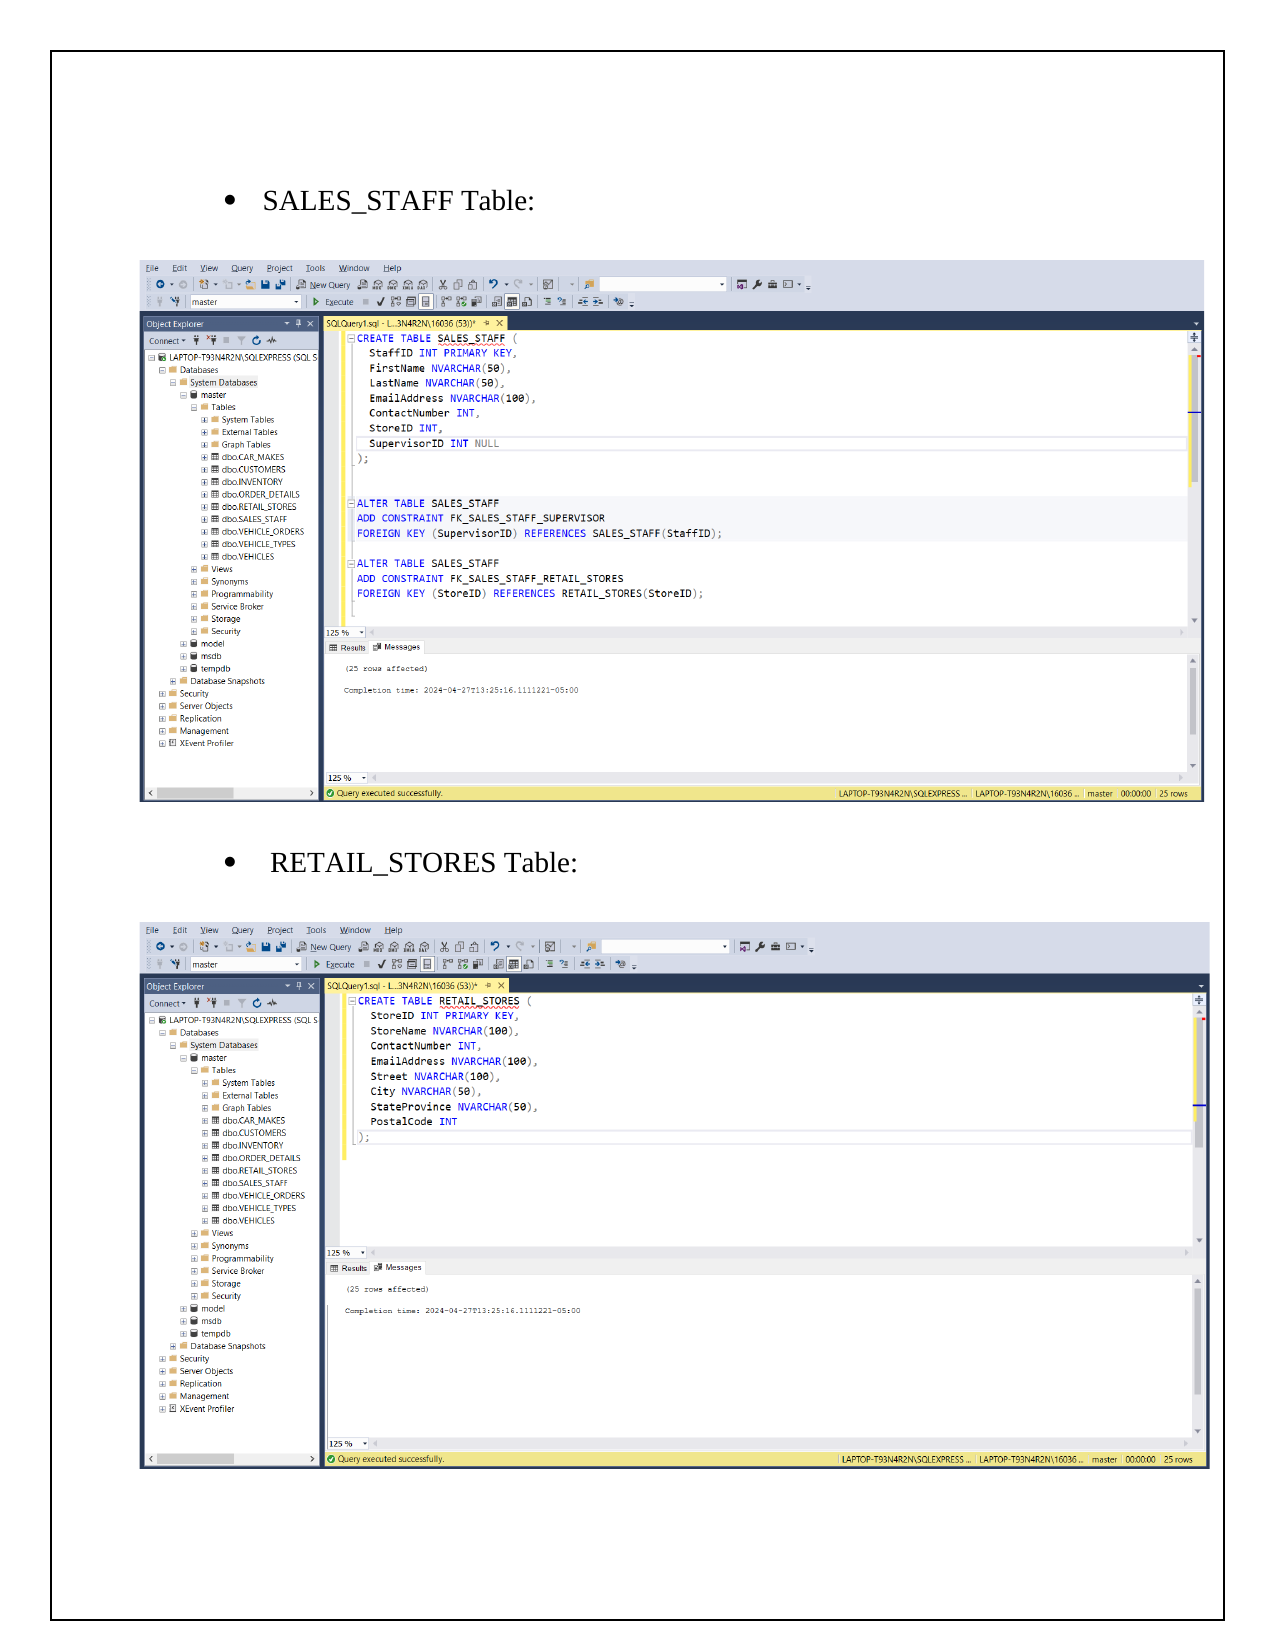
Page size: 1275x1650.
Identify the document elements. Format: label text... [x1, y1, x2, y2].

list SALES_STAFF Table: [225, 183, 1126, 217]
picture [139, 922, 1210, 1469]
list RETAIL_STORES Table: [225, 845, 1126, 879]
picture [139, 260, 1205, 802]
